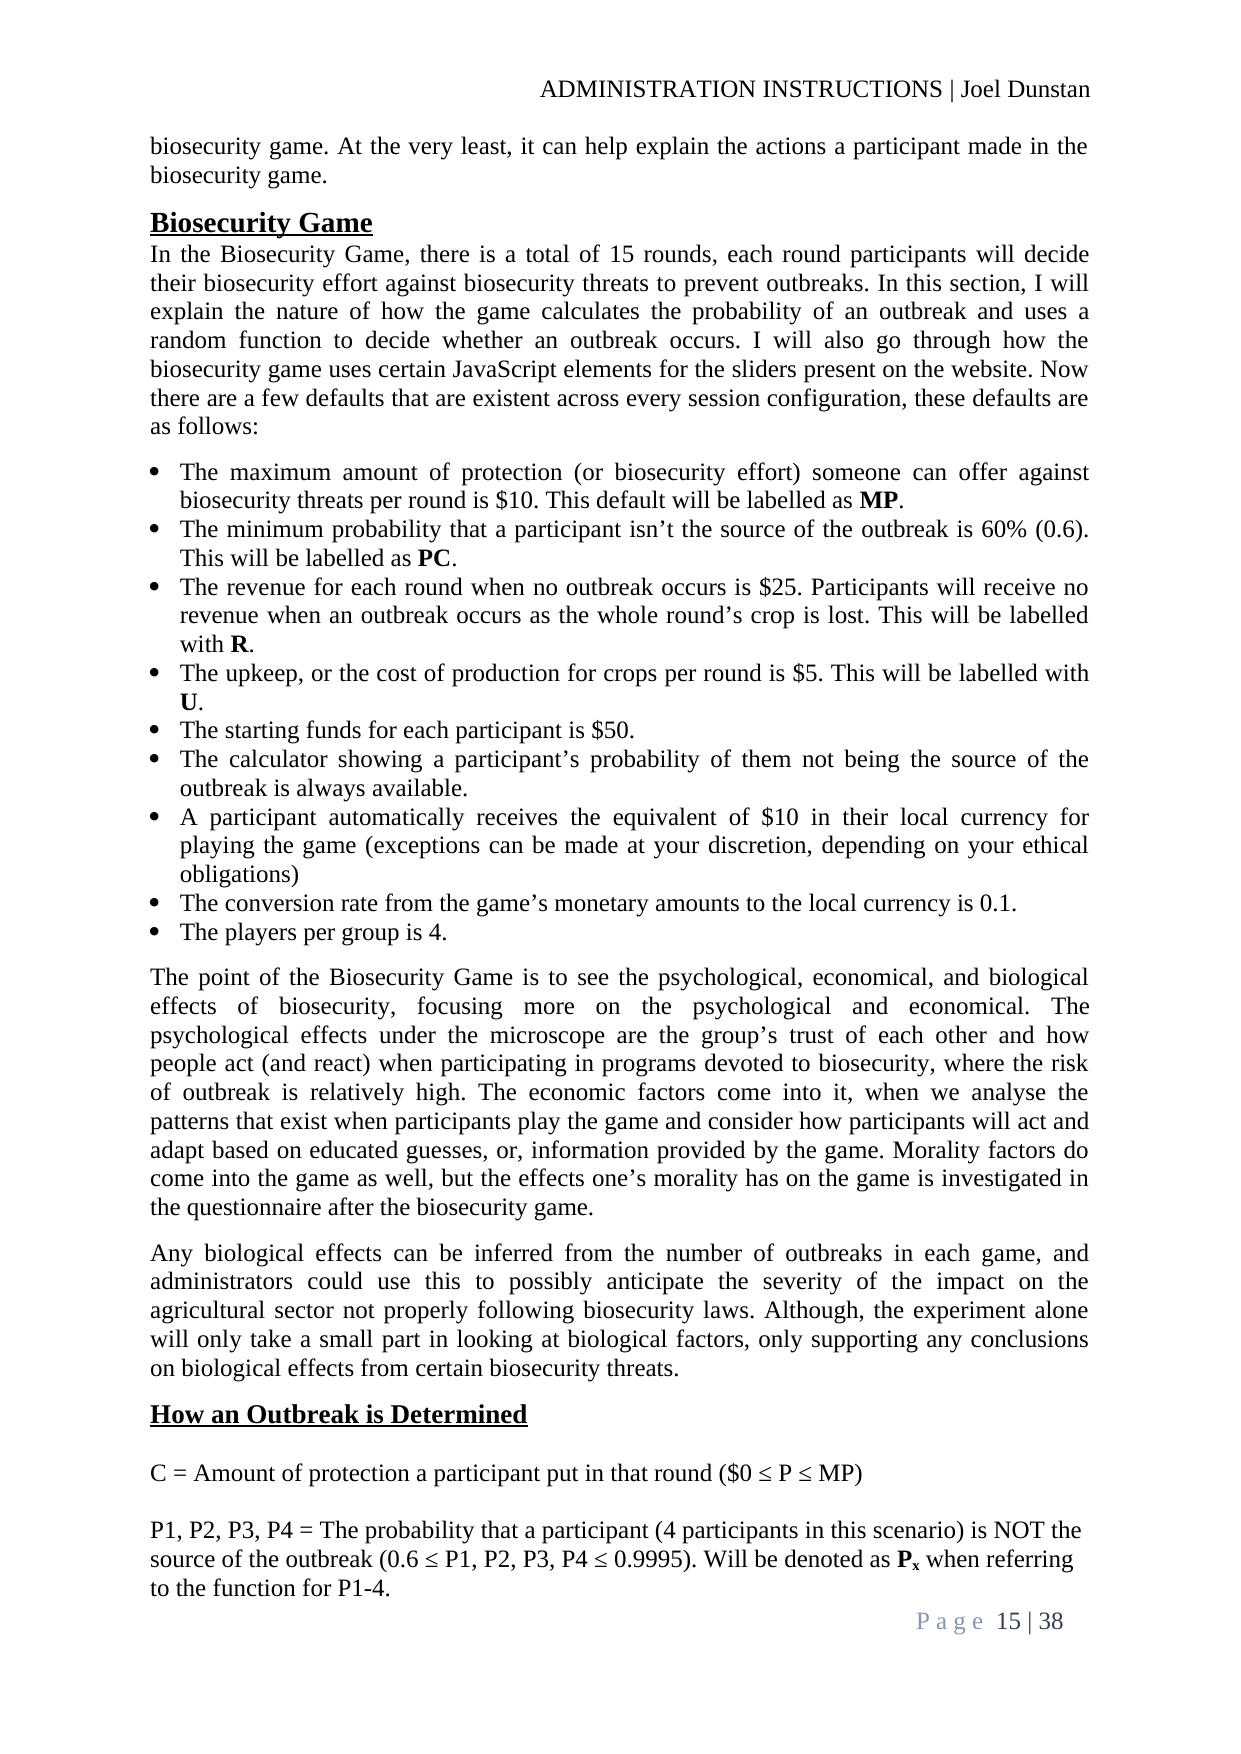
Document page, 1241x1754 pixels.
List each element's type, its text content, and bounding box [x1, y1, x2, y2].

list The minimum probability that a participant isn’t the source of the outbreak is 60% (0.6). This will be labelled as PC. [150, 514, 1090, 572]
text C = Amount of protection a participant put in that round ($0 ≤ P ≤ MP) P1, P2, P3, P4 = The probability that a participant (4 participants in this scenario) is NOT the source of the outbreak (0.6 ≤ P1, P2, P3, P4 ≤ 0.9995). Will be denoted as Px when referring to the function for P1-4. [150, 1429, 1090, 1602]
subtitle How an Outbreak is Determined [150, 1398, 1090, 1429]
text The point of the Biosecurity Game is to see the psychological, economical, and biological effects of biosecurity, focusing more on the psychological and economical. The psychological effects under the microscope are the group’s trust of each other and how people act (and react) when participating in programs devoted to biosecurity, where the risk of outbreak is relatively high. The economic factors come into it, when we analyse the patterns that exist when participants play the game and consider how participants will act and adapt based on educated guesses, or, information provided by the game. Morality factors do come into the game as well, but the effects one’s morality has on the game is investigated in the questionnaire after the biosecurity game. [150, 962, 1090, 1221]
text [150, 131, 1090, 189]
list A participant automatically receives the equivalent of $10 in their local currency for playing the game (exceptions can be made at your discretion, depending on your ethical obligations) [150, 802, 1090, 888]
list The maximum amount of protection (or biosecurity effort) someone can offer against biosecurity threats per round is $10. This default will be labelled as MP. [150, 457, 1090, 514]
list The players per group is 4. [150, 917, 1090, 946]
subtitle Biosecurity Game [150, 205, 1090, 239]
list The conversion rate from the game’s monetary amounts to the local currency is 0.1. [150, 888, 1090, 917]
list The calculator showing a participant’s probability of them not being the source of the outbreak is always available. [150, 744, 1090, 802]
list The revenue for each round when no outbreak occurs is $25. Participants will receive no revenue when an outbreak occurs as the whole round’s crop is lost. This will be labelled with R. [150, 572, 1090, 658]
text In the Biosecurity Game, there is a total of 15 rounds, each round participants will decide their biosecurity effort against biosecurity threats to prevent outbreaks. In this section, I will explain the nature of how the game calculates the probability of an outbreak and uses a random function to decide whether an outbreak occurs. I will also go through how the biosecurity game uses certain JavaScript elements for the sliders present on the website. Now there are a few defaults that are existent across every session configuration, these defaults are as follows: [150, 239, 1090, 440]
list The upkeep, or the cost of production for crops per round is $5. This will be labelled with U. [150, 658, 1090, 716]
text Any biological effects can be inferred from the number of outbreaks in each game, and administrators could use this to possibly anticipate the severity of the impact on the agricultural sector not properly following biosecurity laws. Although, the experiment alone will only take a small part in looking at biological factors, only supporting any conclusions on biological effects from certain biosecurity threats. [150, 1238, 1090, 1381]
list The starting funds for each participant is $50. [150, 716, 1090, 744]
